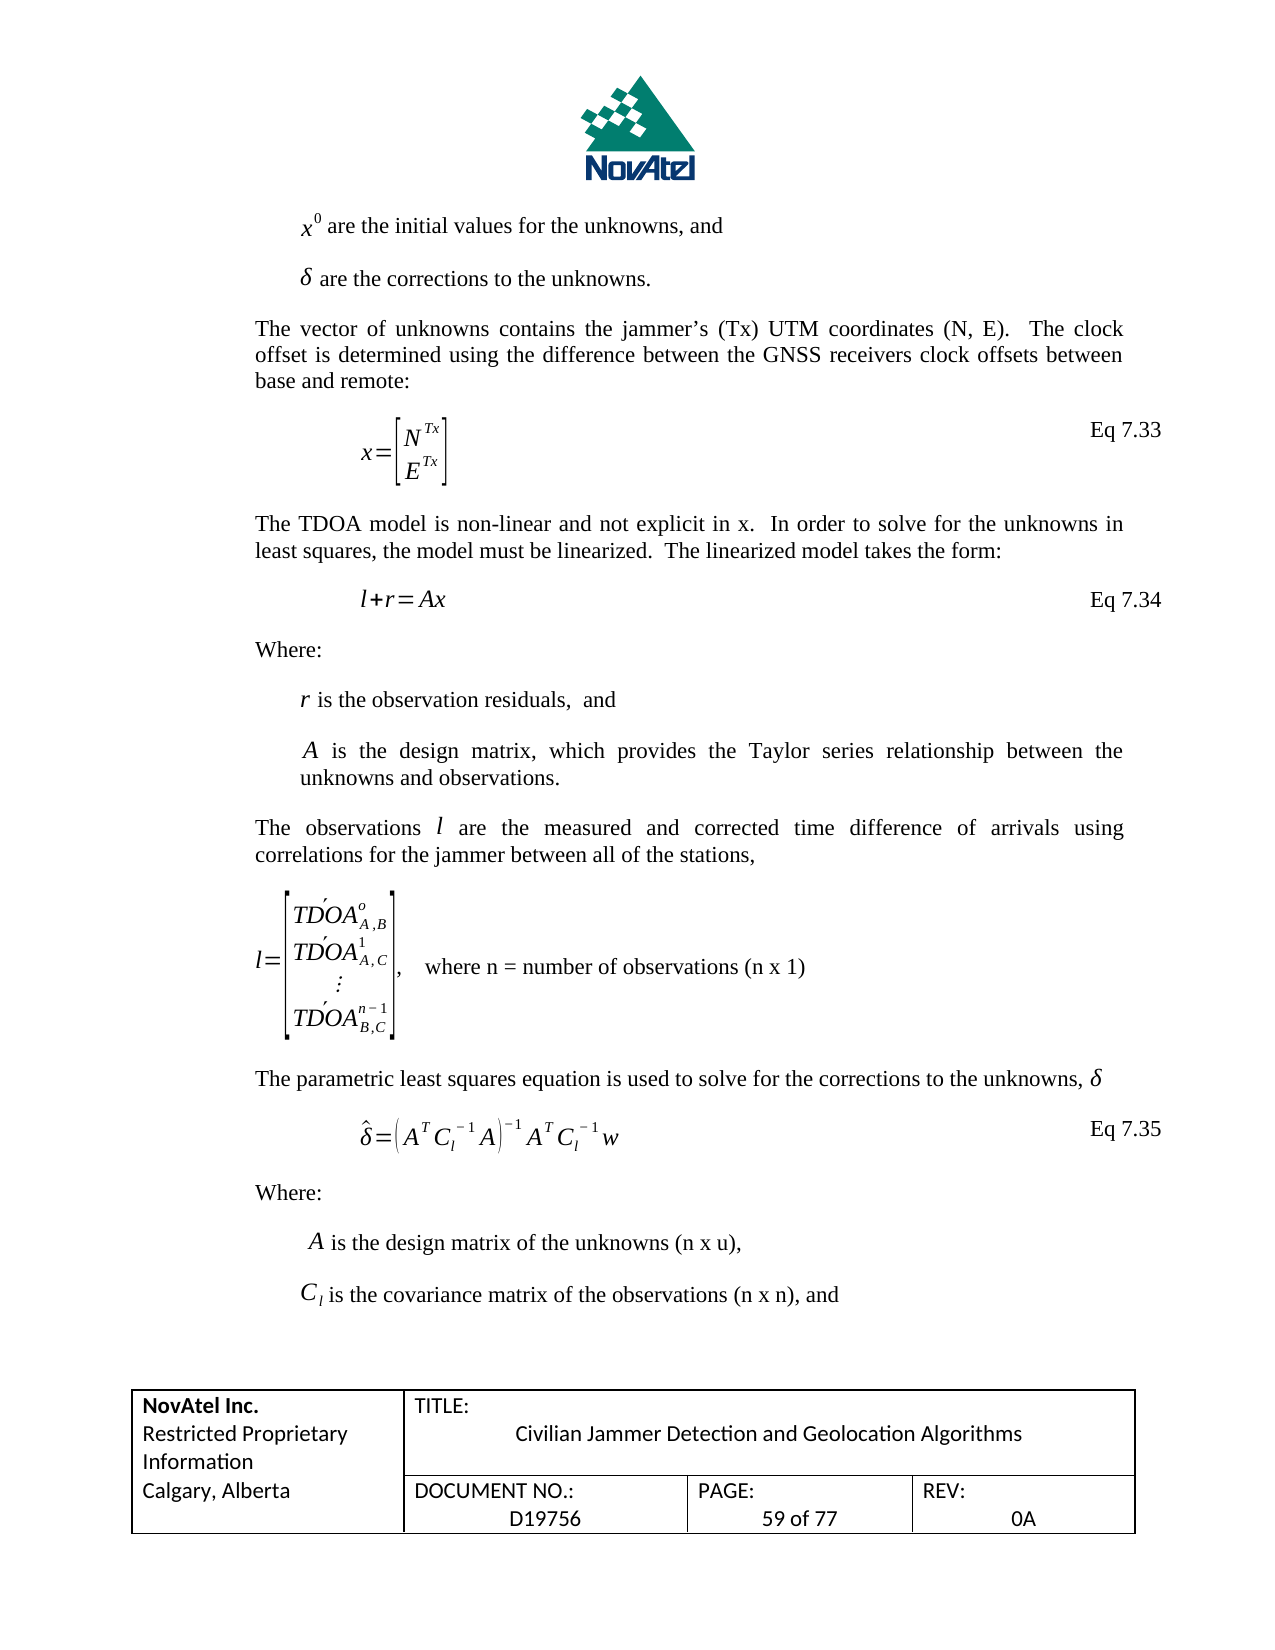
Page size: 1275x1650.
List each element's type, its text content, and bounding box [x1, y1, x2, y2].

table_header Eq 7.35 [1041, 1115, 1172, 1179]
text , where n = number of observations (n x 1) [255, 890, 1125, 1042]
text is the covariance matrix of the observations (n x n), and [300, 1279, 1125, 1310]
text The vector of unknowns contains the jammer’s (Tx) UTM coordinates (N, E). The clock offset is determined using the difference between the GNSS receivers clock offsets between base and remote: [255, 314, 1125, 394]
text is the design matrix, which provides the Taylor series relationship between the unknowns and observations. [300, 736, 1125, 790]
text are the initial values for the unknowns, and [300, 210, 1125, 241]
table_header [244, 1115, 1041, 1179]
text The TDOA model is non-linear and not explicit in x. In order to solve for the unknowns in least squares, the model must be linearized. The linearized model takes the form: [255, 510, 1125, 563]
text The parametric least squares equation is used to solve for the corrections to the unknowns, [255, 1065, 1125, 1092]
table_header [244, 417, 1041, 510]
text are the corrections to the unknowns. [300, 264, 1125, 292]
text Where: [255, 1179, 1125, 1205]
text Where: [255, 637, 1125, 663]
text is the observation residuals, and [300, 686, 1125, 713]
text is the design matrix of the unknowns (n x u), [300, 1228, 1125, 1256]
table_header Eq 7.33 [1041, 417, 1172, 510]
table_header Eq 7.34 [1041, 586, 1172, 637]
text The observations are the measured and corrected time difference of arrivals using correlations for the jammer between all of the stations, [255, 813, 1125, 867]
table_header [244, 586, 1041, 637]
